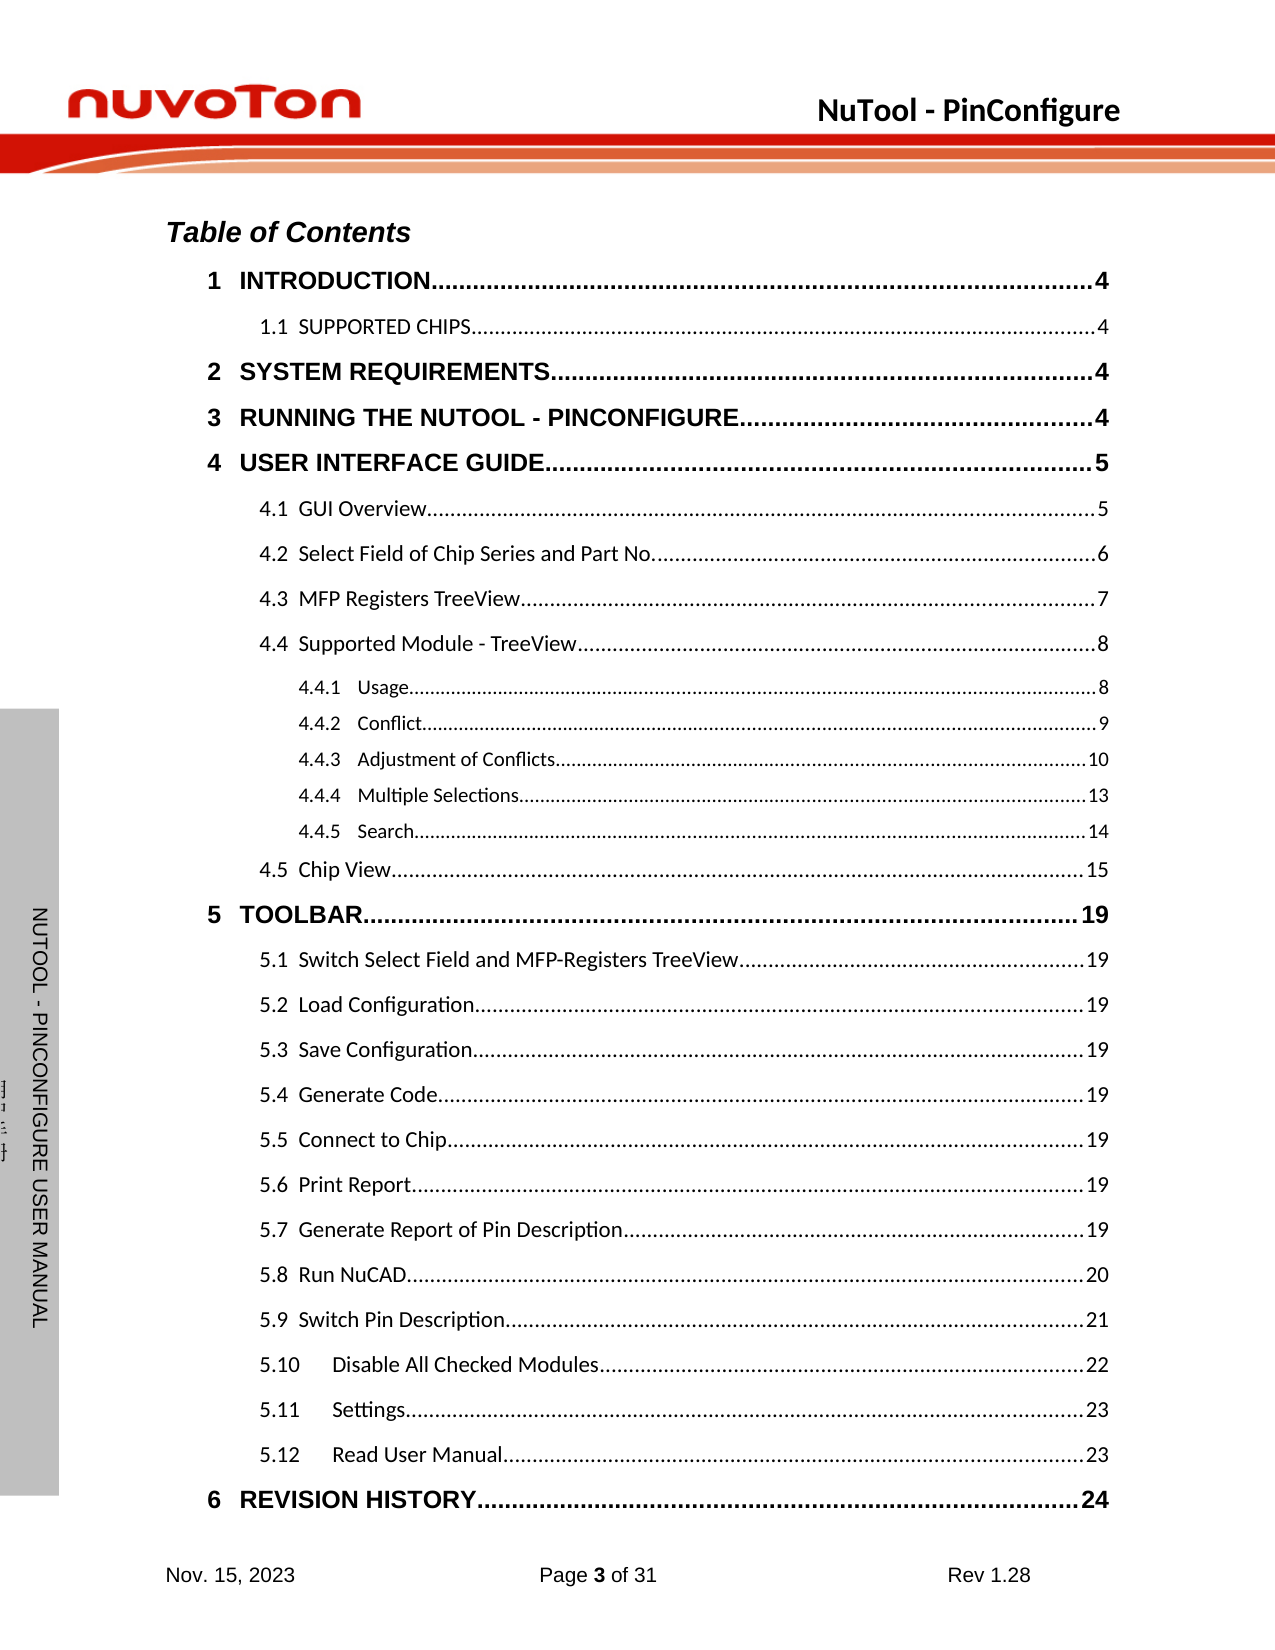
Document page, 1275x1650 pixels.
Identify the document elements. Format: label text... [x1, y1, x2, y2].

text 5.12 Read User Manual 23 [259, 1440, 1109, 1468]
text 4.2 Select Field of Chip Series and Part No. 6 [259, 539, 1109, 567]
text 5.10 Disable All Checked Modules 22 [259, 1350, 1109, 1378]
text 5.5 Connect to Chip 19 [259, 1125, 1109, 1153]
text 5.4 Generate Code 19 [259, 1080, 1109, 1108]
picture [0, 59, 1275, 201]
text 2 System Requirements 4 [207, 357, 1109, 386]
text 4.5 Chip View 15 [259, 855, 1109, 883]
text 4.4.5 Search 14 [298, 818, 1109, 844]
text 5.1 Switch Select Field and MFP-Registers TreeView 19 [259, 945, 1109, 973]
text 4.4.1 Usage 8 [298, 674, 1109, 699]
text Table of Contents [165, 215, 1109, 248]
text 5.8 Run NuCAD 20 [259, 1260, 1109, 1288]
text 4.3 MFP Registers TreeView 7 [259, 584, 1109, 612]
text 1 Introduction 4 [207, 266, 1109, 295]
text 5.2 Load Configuration 19 [259, 990, 1109, 1018]
text 5.7 Generate Report of Pin Description 19 [259, 1215, 1109, 1243]
text 1.1 Supported Chips 4 [259, 312, 1109, 340]
text 5.6 Print Report 19 [259, 1170, 1109, 1198]
text 4.4.3 Adjustment of Conflicts 10 [298, 746, 1109, 772]
text 4.4.2 Conflict 9 [298, 710, 1109, 736]
text 4 User Interface Guide 5 [207, 448, 1109, 477]
text 3 Running the NuTool - PinConfigure 4 [207, 402, 1109, 431]
text 4.4 Supported Module - TreeView 8 [259, 629, 1109, 657]
text 5.11 Settings 23 [259, 1395, 1109, 1423]
text 6 Revision History 24 [207, 1485, 1109, 1514]
text 5.3 Save Configuration 19 [259, 1035, 1109, 1063]
text 5 Toolbar 19 [207, 900, 1109, 928]
text 4.4.4 Multiple Selections 13 [298, 782, 1109, 808]
text 5.9 Switch Pin Description 21 [259, 1305, 1109, 1333]
text 4.1 GUI Overview 5 [259, 494, 1109, 522]
